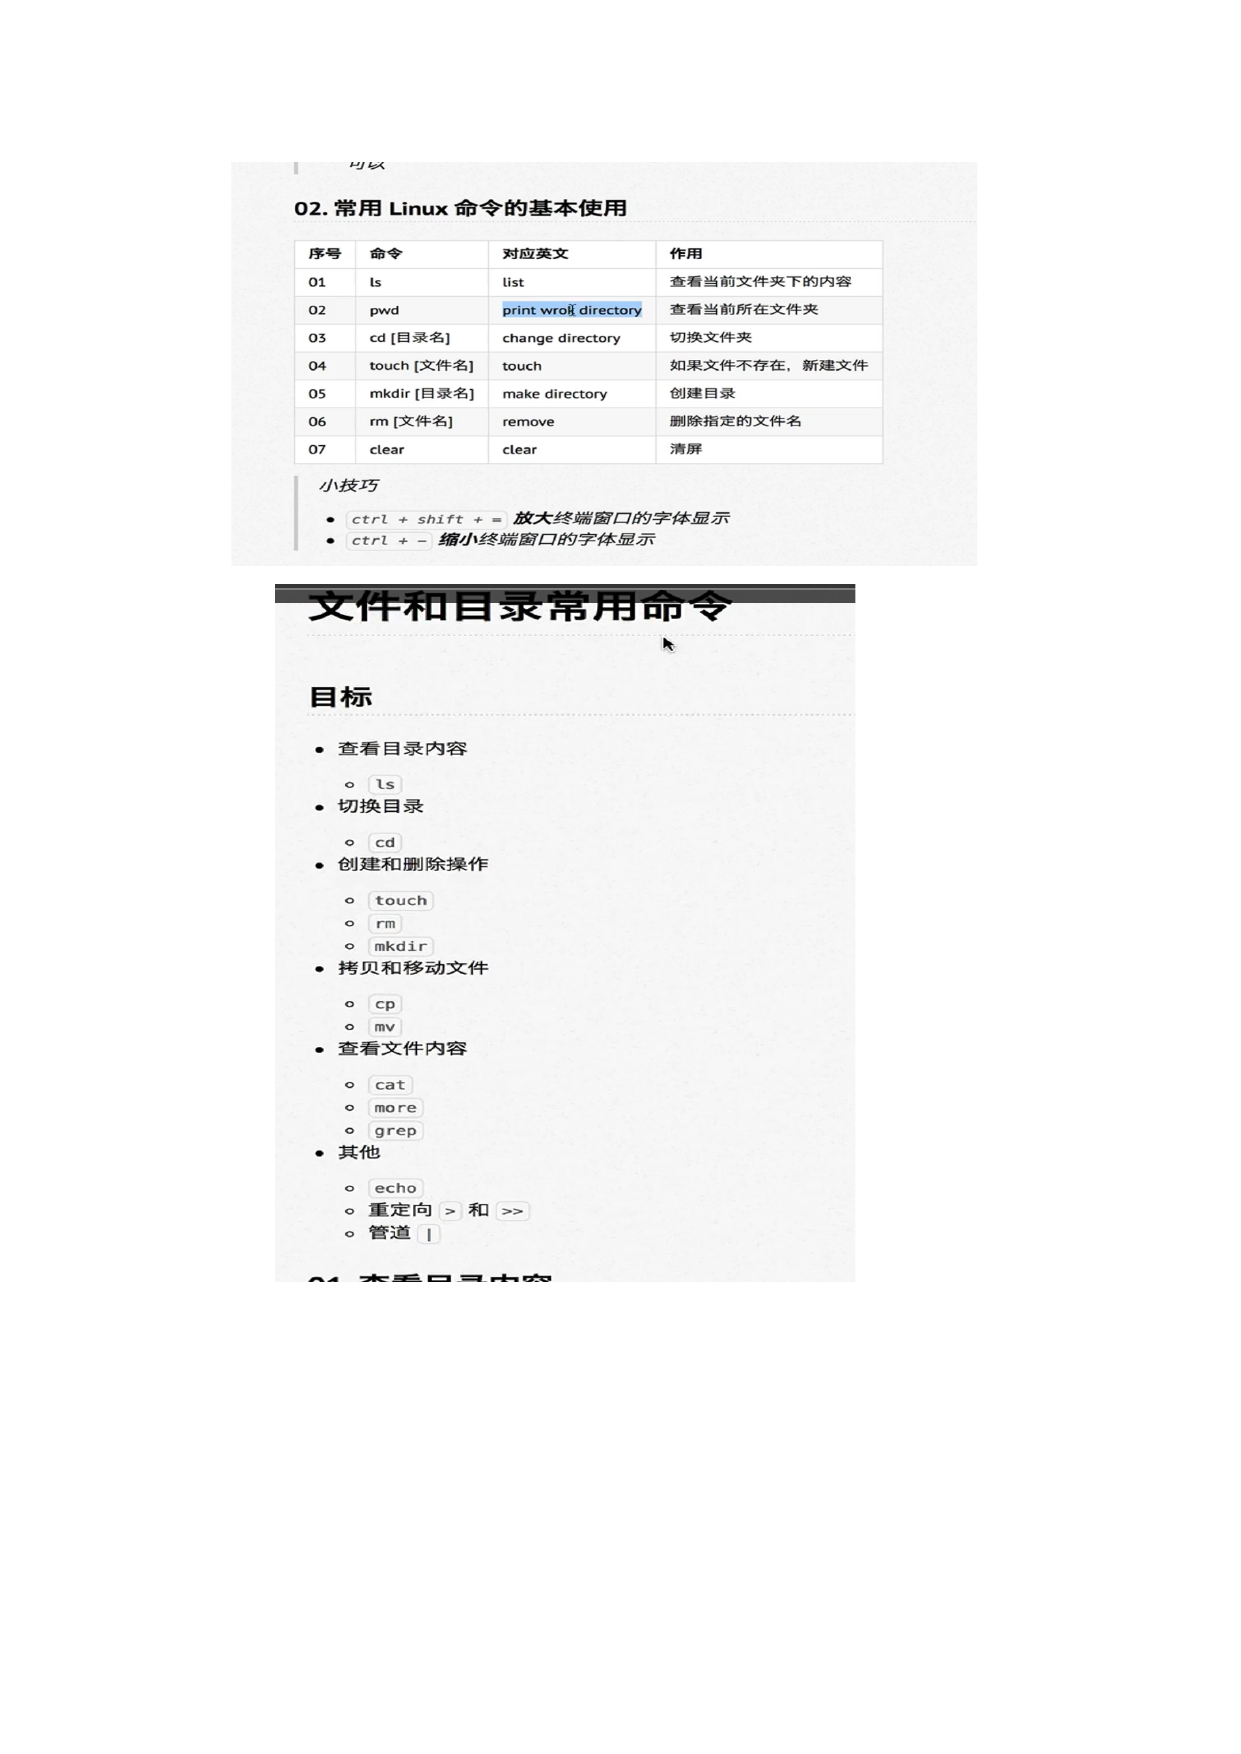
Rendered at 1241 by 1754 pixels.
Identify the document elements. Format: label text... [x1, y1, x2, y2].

picture [231, 162, 978, 566]
picture [275, 584, 856, 1282]
